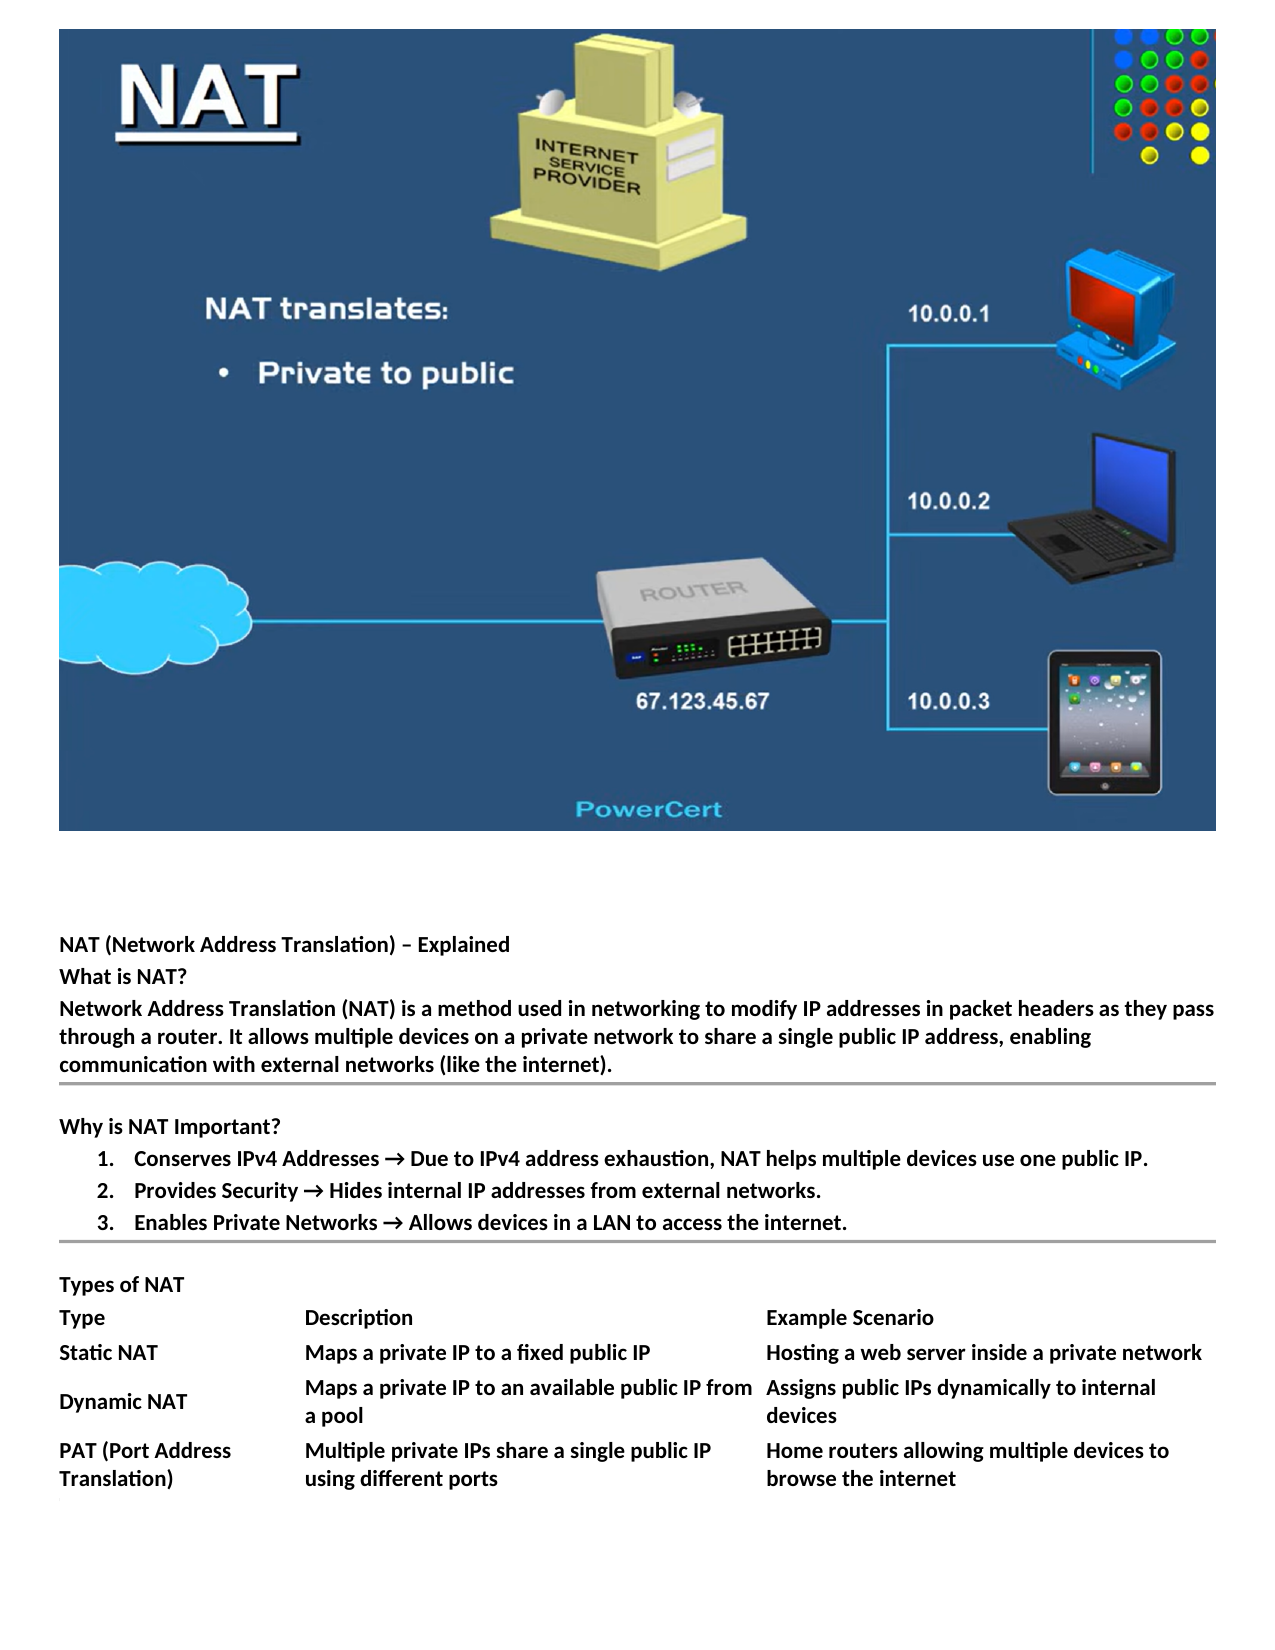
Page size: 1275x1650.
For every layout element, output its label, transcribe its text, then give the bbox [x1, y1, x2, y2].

list Provides Security → Hides internal IP addresses from external networks. [97, 1176, 1216, 1204]
picture [59, 29, 1216, 831]
list Enables Private Networks → Allows devices in a LAN to access the internet. [97, 1208, 1216, 1236]
list Conserves IPv4 Addresses → Due to IPv4 address exhaustion, NAT helps multiple devices use one public IP. [97, 1144, 1216, 1172]
text What is NAT? [59, 962, 1216, 990]
table_cell Maps a private IP to a fixed public IP [303, 1333, 765, 1368]
text Network Address Translation (NAT) is a method used in networking to modify IP addresses in packet headers as they pass through a router. It allows multiple devices on a private network to share a single public IP address, enabling communication with external networks (like the internet). [59, 994, 1216, 1078]
table_header Example Scenario [765, 1298, 1224, 1333]
table_cell Multiple private IPs share a single public IP using different ports [303, 1431, 765, 1494]
table_cell Dynamic NAT [58, 1368, 303, 1431]
table_cell PAT (Port Address Translation) [58, 1431, 303, 1494]
table_cell Maps a private IP to an available public IP from a pool [303, 1368, 765, 1431]
table_cell Home routers allowing multiple devices to browse the internet [765, 1431, 1224, 1494]
table_cell Assigns public IPs dynamically to internal devices [765, 1368, 1224, 1431]
table_header Type [58, 1298, 303, 1333]
table_header Description [303, 1298, 765, 1333]
text Types of NAT [59, 1270, 1216, 1298]
text NAT (Network Address Translation) – Explained [59, 931, 1216, 958]
text Why is NAT Important? [59, 1112, 1216, 1140]
table_cell Static NAT [58, 1333, 303, 1368]
table_cell Hosting a web server inside a private network [765, 1333, 1224, 1368]
